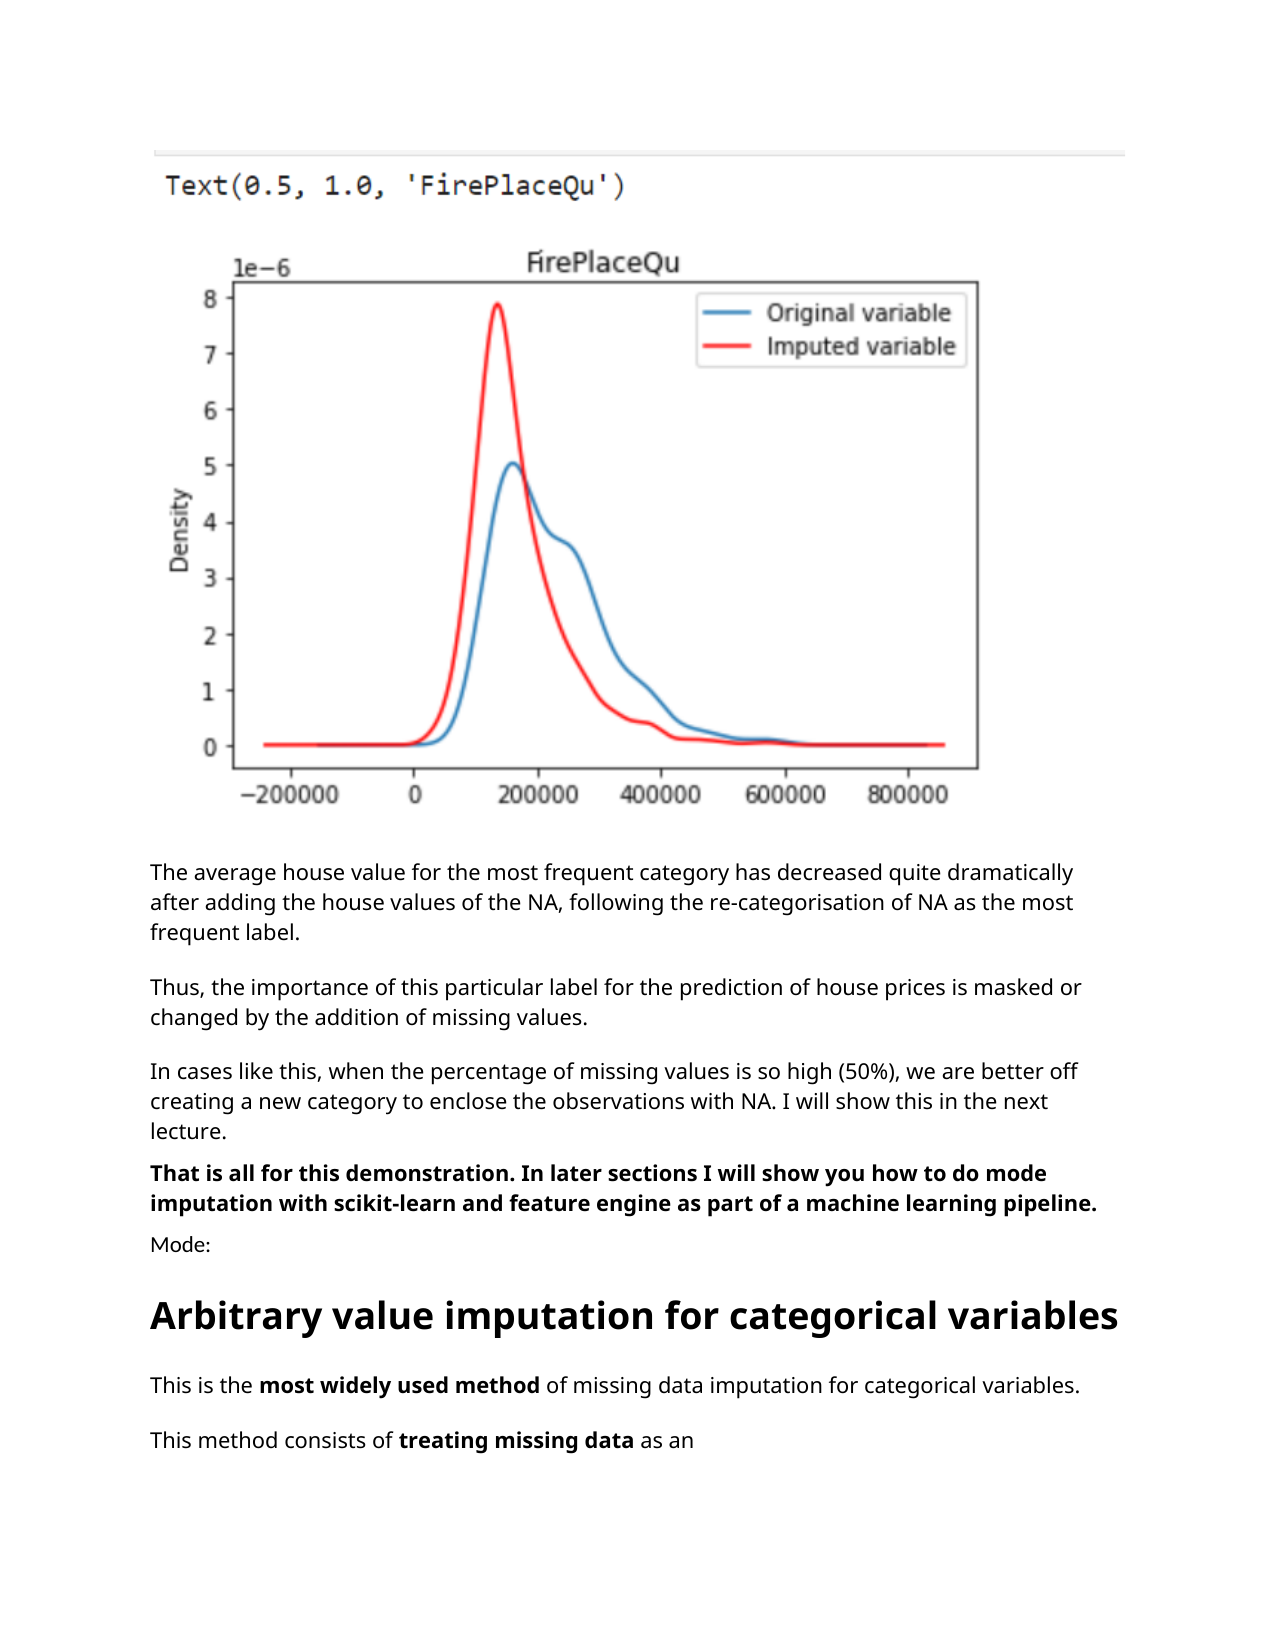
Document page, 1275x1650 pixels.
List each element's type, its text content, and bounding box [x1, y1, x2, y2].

text Thus, the importance of this particular label for the prediction of house prices is masked or changed by the addition of missing values. [150, 972, 1125, 1031]
text Mode: [150, 1230, 1125, 1258]
text In cases like this, when the percentage of missing values is so high (50%), we are better off creating a new category to enclose the observations with NA. I will show this in the next lecture. [150, 1056, 1125, 1146]
text That is all for this demonstration. In later sections I will show you how to do mode imputation with scikit-learn and feature engine as part of a machine learning pipeline. [150, 1158, 1125, 1218]
text Arbitrary value imputation for categorical variables [150, 1290, 1125, 1341]
picture [150, 150, 1125, 839]
text This method consists of treating missing data as an [150, 1425, 1125, 1454]
text This is the most widely used method of missing data imputation for categorical variables. [150, 1370, 1125, 1400]
text The average house value for the most frequent category has decreased quite dramatically after adding the house values of the NA, following the re-categorisation of NA as the most frequent label. [150, 857, 1125, 947]
